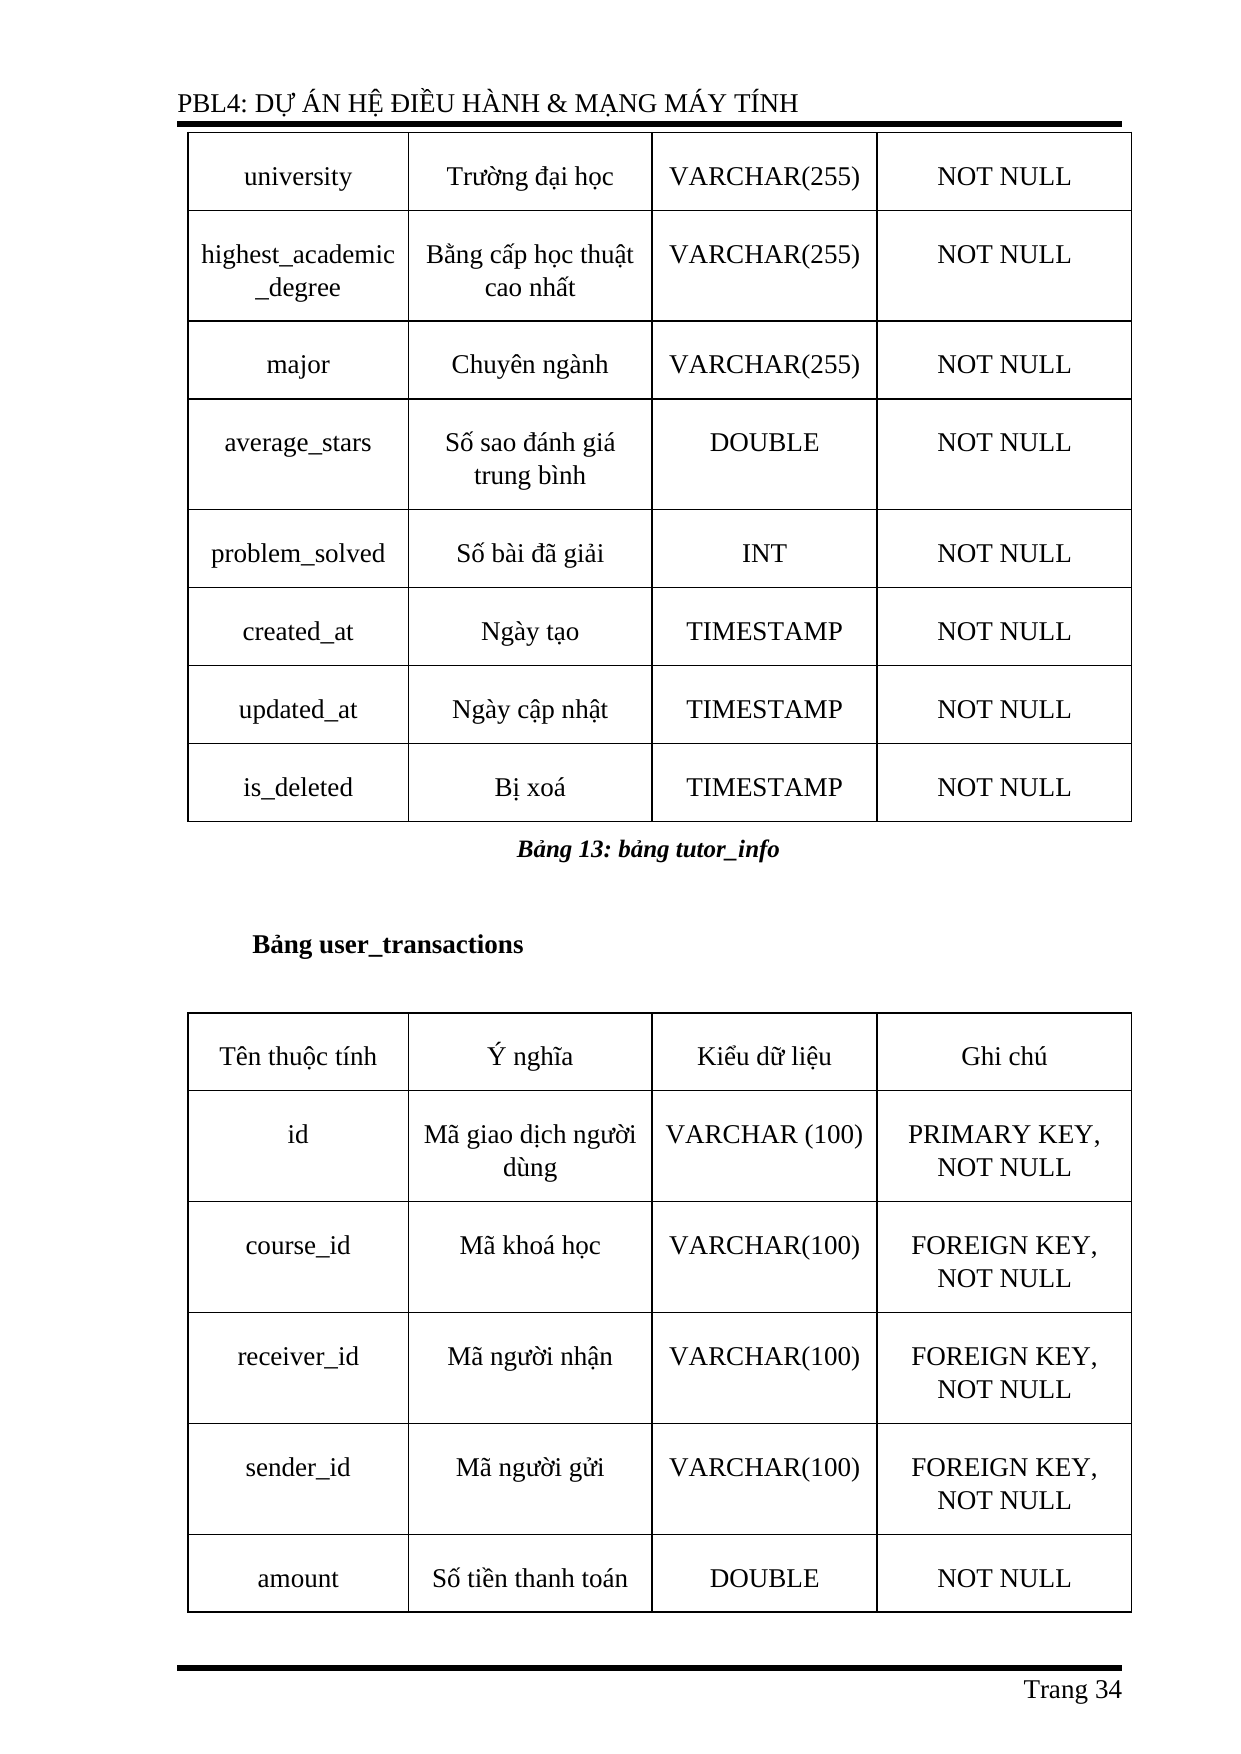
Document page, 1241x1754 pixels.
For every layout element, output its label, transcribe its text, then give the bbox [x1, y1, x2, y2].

table_header Kiểu dữ liệu [653, 1014, 876, 1090]
table_cell problem_solved [189, 510, 408, 587]
table_cell Ngày tạo [409, 588, 651, 665]
table_cell Số bài đã giải [409, 510, 651, 587]
table_cell FOREIGN KEY, NOT NULL [878, 1424, 1131, 1533]
table_cell VARCHAR(100) [653, 1424, 876, 1533]
table_cell NOT NULL [878, 400, 1131, 509]
table_cell highest_academic_degree [189, 211, 408, 320]
table_cell university [189, 133, 408, 209]
table_cell NOT NULL [878, 211, 1131, 320]
table_header Ghi chú [878, 1014, 1131, 1090]
text Bảng user_transactions [252, 928, 1122, 959]
table_cell VARCHAR(100) [653, 1202, 876, 1312]
table_header Ý nghĩa [409, 1014, 651, 1090]
table_cell average_stars [189, 400, 408, 509]
table_cell Mã người nhận [409, 1313, 651, 1423]
table_cell INT [653, 510, 876, 587]
text Bảng 13: bảng tutor_info [177, 834, 1122, 863]
table_cell FOREIGN KEY, NOT NULL [878, 1313, 1131, 1423]
table_cell TIMESTAMP [653, 666, 876, 743]
table_cell Chuyên ngành [409, 322, 651, 398]
table_cell Trường đại học [409, 133, 651, 209]
table_cell NOT NULL [878, 322, 1131, 398]
table_cell NOT NULL [878, 1535, 1131, 1611]
table_cell id [189, 1091, 408, 1201]
table_cell sender_id [189, 1424, 408, 1533]
table_cell Ngày cập nhật [409, 666, 651, 743]
table_cell Mã khoá học [409, 1202, 651, 1312]
table_cell major [189, 322, 408, 398]
table_cell VARCHAR(255) [653, 133, 876, 209]
table_cell DOUBLE [653, 1535, 876, 1611]
table_cell Bị xoá [409, 744, 651, 821]
table_cell NOT NULL [878, 510, 1131, 587]
table_cell FOREIGN KEY, NOT NULL [878, 1202, 1131, 1312]
table_cell Mã người gửi [409, 1424, 651, 1533]
table_cell VARCHAR(255) [653, 322, 876, 398]
table_cell Mã giao dịch người dùng [409, 1091, 651, 1201]
table_cell amount [189, 1535, 408, 1611]
table_cell NOT NULL [878, 133, 1131, 209]
table_cell Số tiền thanh toán [409, 1535, 651, 1611]
table_cell is_deleted [189, 744, 408, 821]
table_cell VARCHAR(100) [653, 1313, 876, 1423]
table_cell NOT NULL [878, 666, 1131, 743]
table_cell TIMESTAMP [653, 744, 876, 821]
table_cell VARCHAR (100) [653, 1091, 876, 1201]
table_header Tên thuộc tính [189, 1014, 408, 1090]
table_cell receiver_id [189, 1313, 408, 1423]
table_cell NOT NULL [878, 588, 1131, 665]
table_cell Bằng cấp học thuật cao nhất [409, 211, 651, 320]
table_cell Số sao đánh giá trung bình [409, 400, 651, 509]
table_cell updated_at [189, 666, 408, 743]
table_cell created_at [189, 588, 408, 665]
table_cell course_id [189, 1202, 408, 1312]
table_cell DOUBLE [653, 400, 876, 509]
table_cell PRIMARY KEY, NOT NULL [878, 1091, 1131, 1201]
table_cell VARCHAR(255) [653, 211, 876, 320]
table_cell NOT NULL [878, 744, 1131, 821]
table_cell TIMESTAMP [653, 588, 876, 665]
